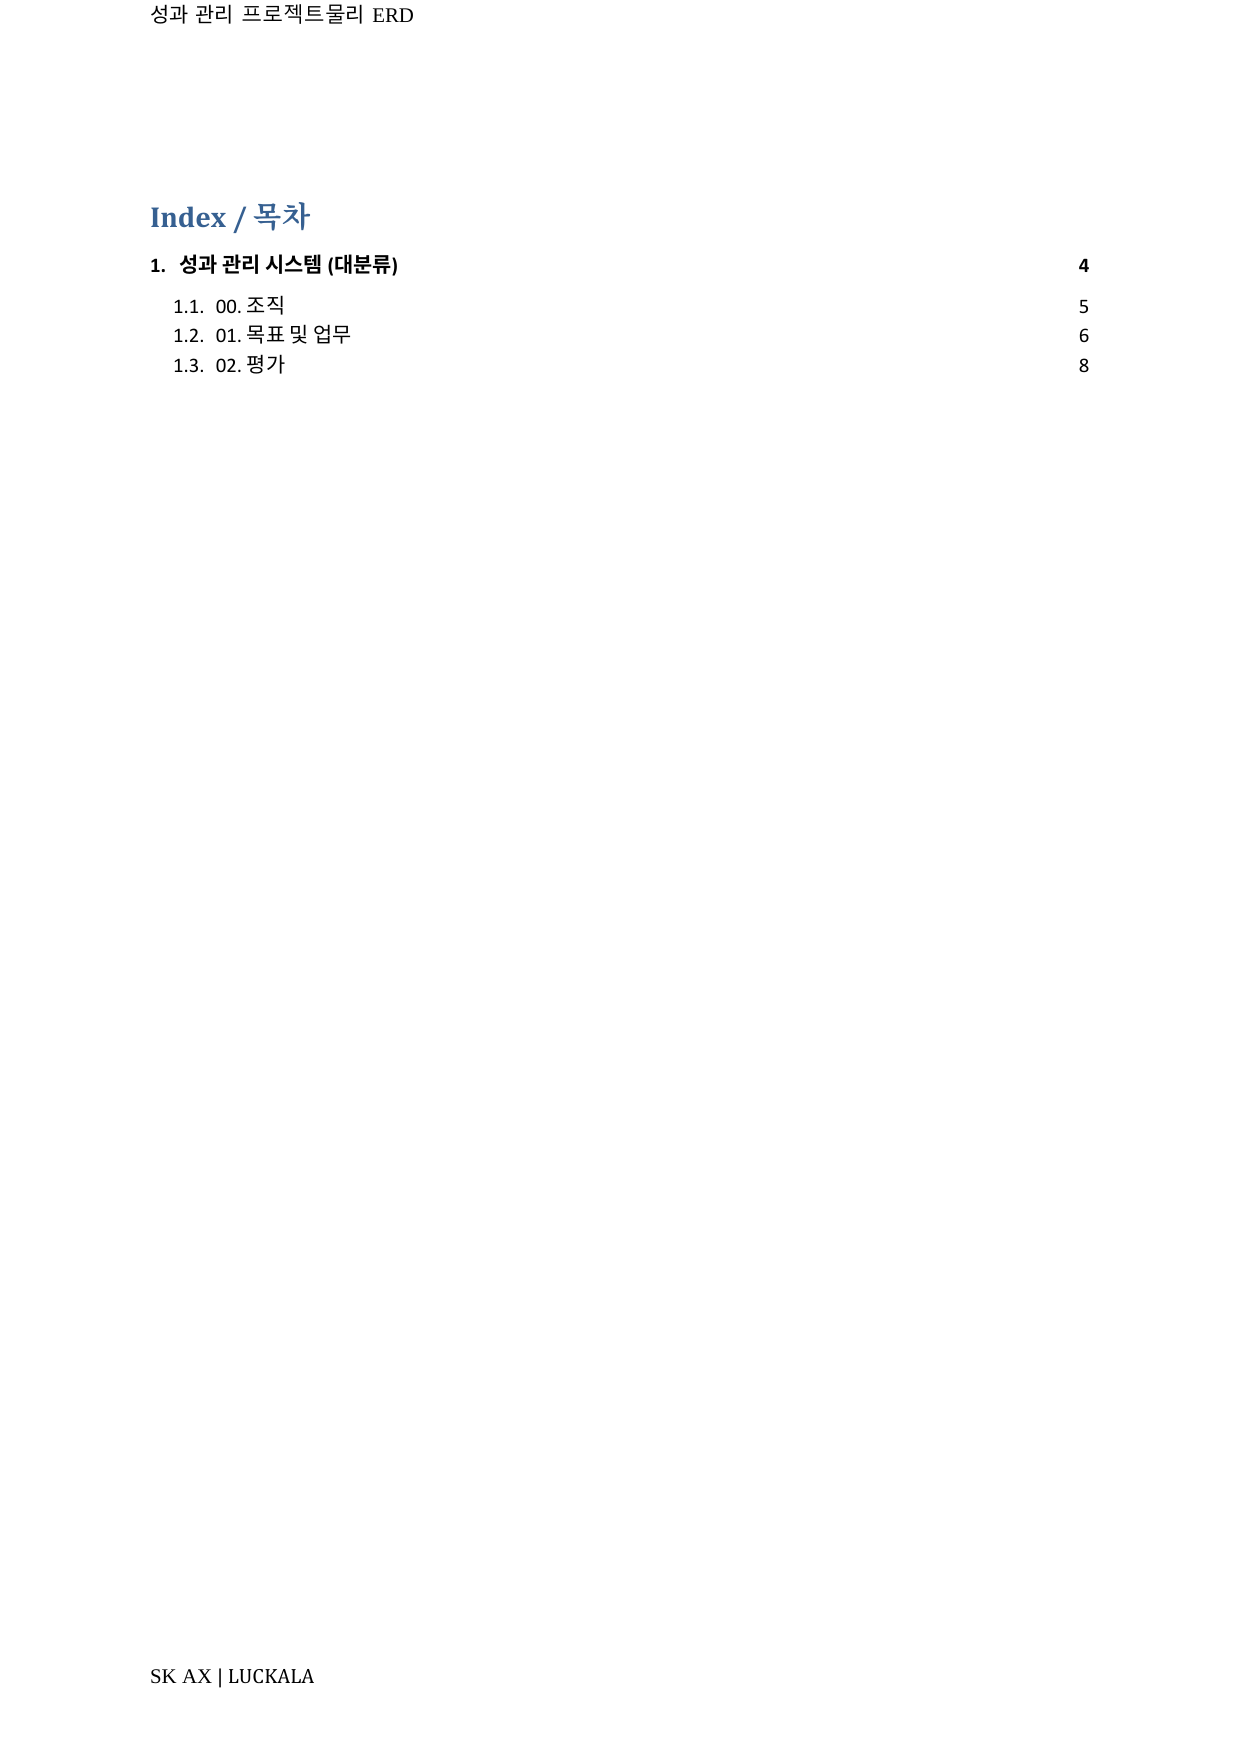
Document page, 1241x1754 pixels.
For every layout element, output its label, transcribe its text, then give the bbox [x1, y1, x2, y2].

text Index / 목차 [150, 200, 1090, 234]
